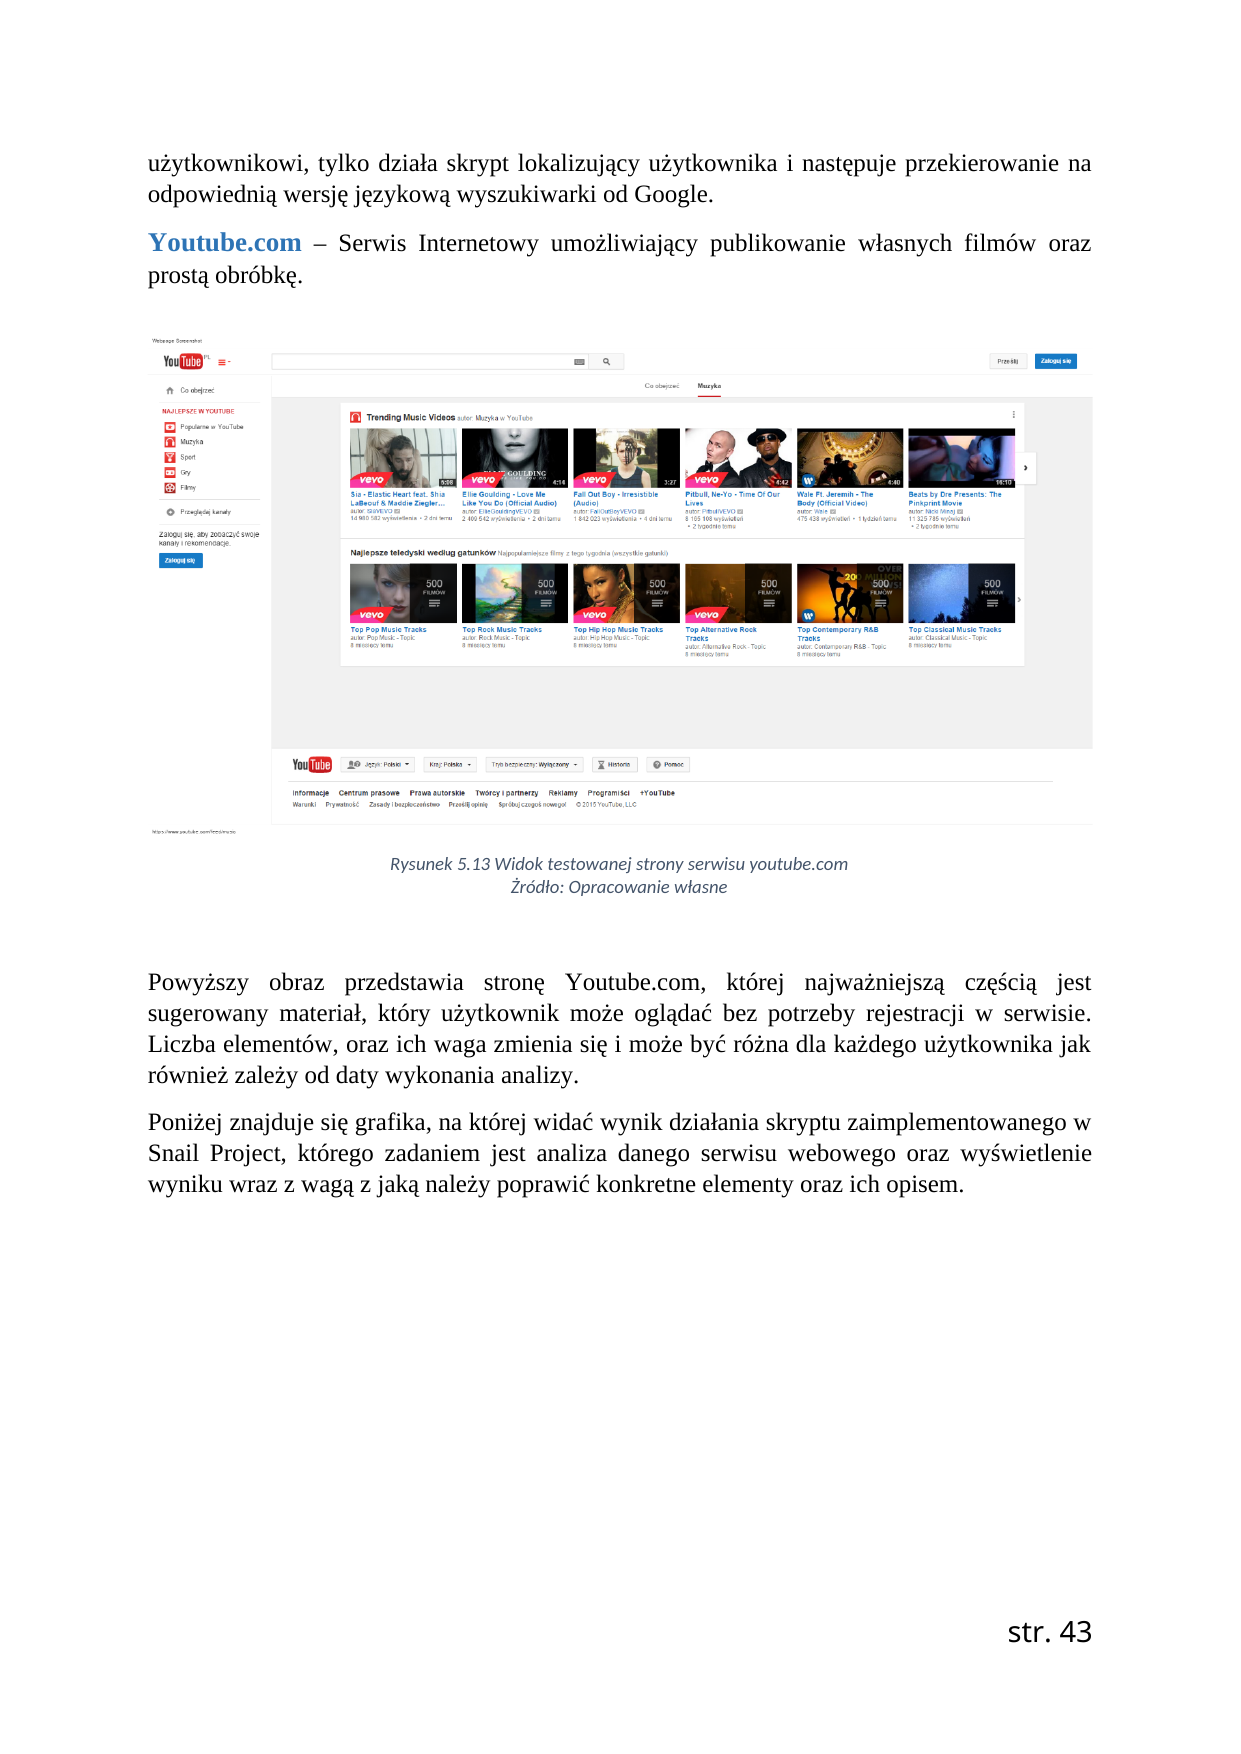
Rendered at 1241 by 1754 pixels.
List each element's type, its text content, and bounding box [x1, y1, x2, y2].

text Youtube.com – Serwis Internetowy umożliwiający publikowanie własnych filmów oraz prostą obróbkę. [148, 226, 1093, 288]
text Powyższy obraz przedstawia stronę Youtube.com, której najważniejszą częścią jest sugerowany materiał, który użytkownik może oglądać bez potrzeby rejestracji w serwisie. Liczba elementów, oraz ich waga zmienia się i może być różna dla każdego użytkownika jak również zależy od daty wykonania analizy. [148, 967, 1093, 1088]
text Poniżej znajduje się grafika, na której widać wynik działania skryptu zaimplementowanego w Snail Project, którego zadaniem jest analiza danego serwisu webowego oraz wyświetlenie wyniku wraz z wagą z jaką należy poprawić konkretne elementy oraz ich opisem. [148, 1107, 1093, 1198]
picture [147, 338, 1093, 834]
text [148, 148, 1093, 207]
